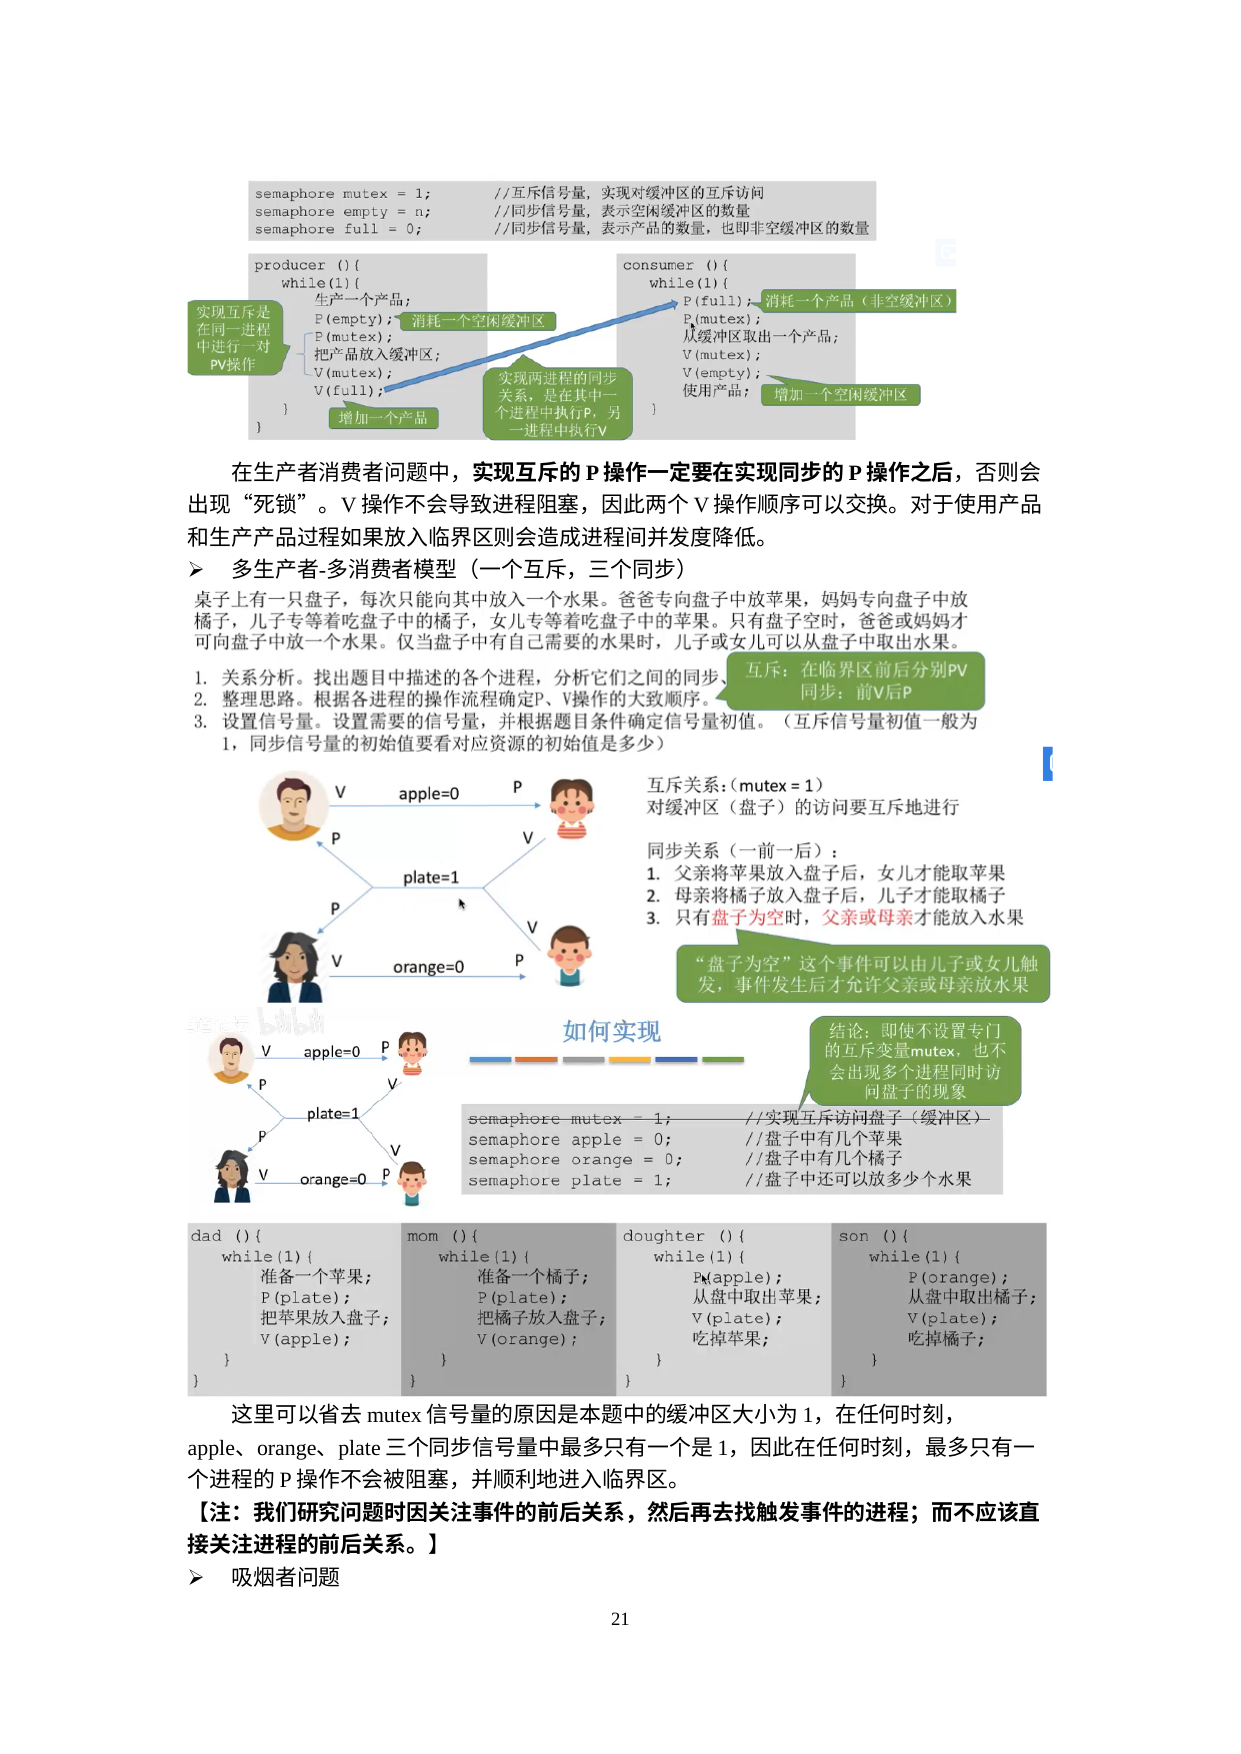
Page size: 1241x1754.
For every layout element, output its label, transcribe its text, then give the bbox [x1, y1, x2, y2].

text 【注：我们研究问题时因关注事件的前后关系，然后再去找触发事件的进程；而不应该直接关注进程的前后关系。】 [187, 1494, 1053, 1559]
text 在生产者消费者问题中，实现互斥的P操作一定要在实现同步的P操作之后，否则会出现“死锁”。V操作不会导致进程阻塞，因此两个V操作顺序可以交换。对于使用产品和生产产品过程如果放入临界区则会造成进程间并发度降低。 [187, 454, 1053, 552]
text 这里可以省去mutex信号量的原因是本题中的缓冲区大小为1，在任何时刻，apple、orange、plate三个同步信号量中最多只有一个是1，因此在任何时刻，最多只有一个进程的P操作不会被阻塞，并顺利地进入临界区。 [187, 1397, 1053, 1494]
picture [187, 175, 957, 441]
picture [187, 585, 1053, 1397]
list 吸烟者问题 [187, 1559, 1053, 1592]
list 多生产者-多消费者模型（一个互斥，三个同步） [187, 552, 1053, 584]
